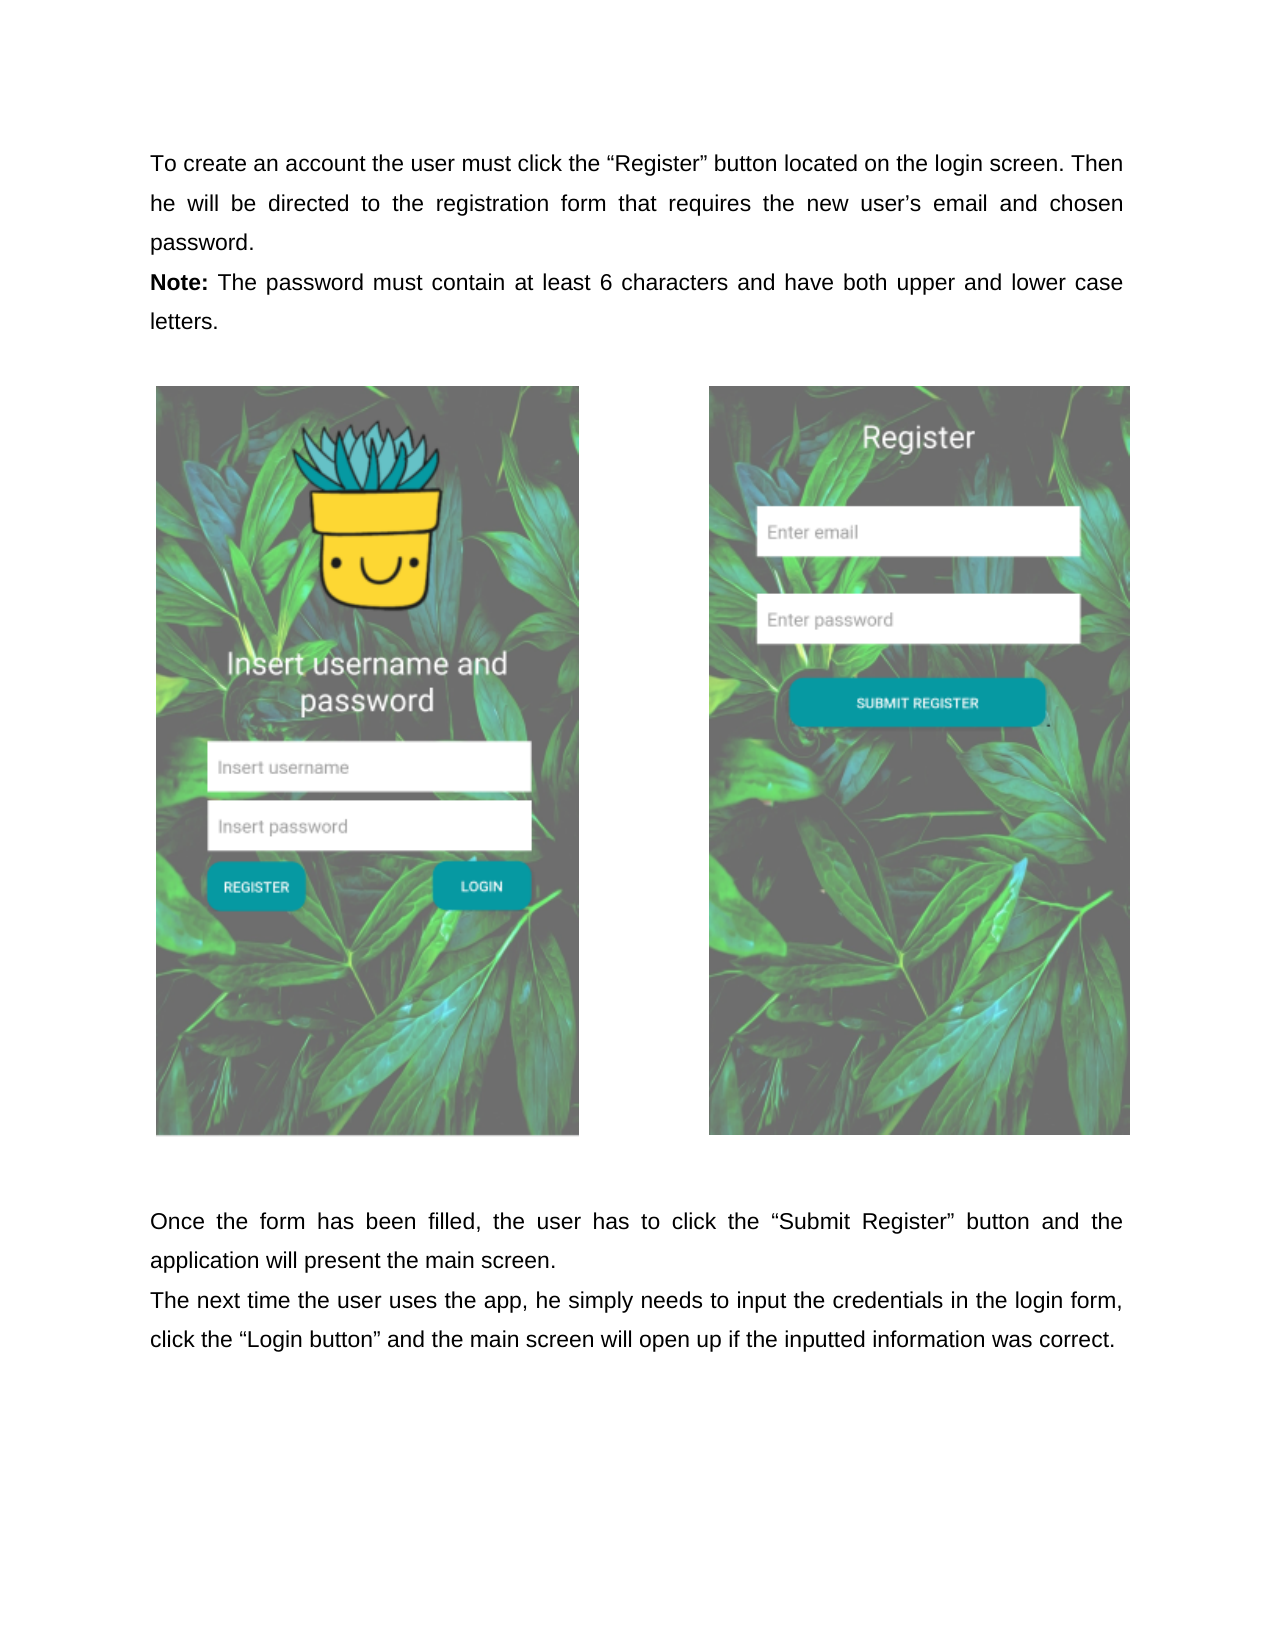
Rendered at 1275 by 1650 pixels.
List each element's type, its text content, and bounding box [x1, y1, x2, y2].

picture [156, 386, 579, 1137]
text The next time the user uses the app, he simply needs to input the credentials in the login form, click the “Login button” and the main screen will open up if the inputted information was correct. [150, 1287, 1125, 1352]
picture [709, 386, 1130, 1135]
text Note: The password must contain at least 6 characters and have both upper and lower case letters. [150, 268, 1125, 334]
text Once the form has been filled, the user has to click the “Submit Register” button and the application will present the main screen. [150, 1208, 1125, 1273]
text To create an account the user must click the “Register” button located on the login screen. Then he will be directed to the registration form that requires the new user’s email and chosen password. [150, 150, 1125, 255]
